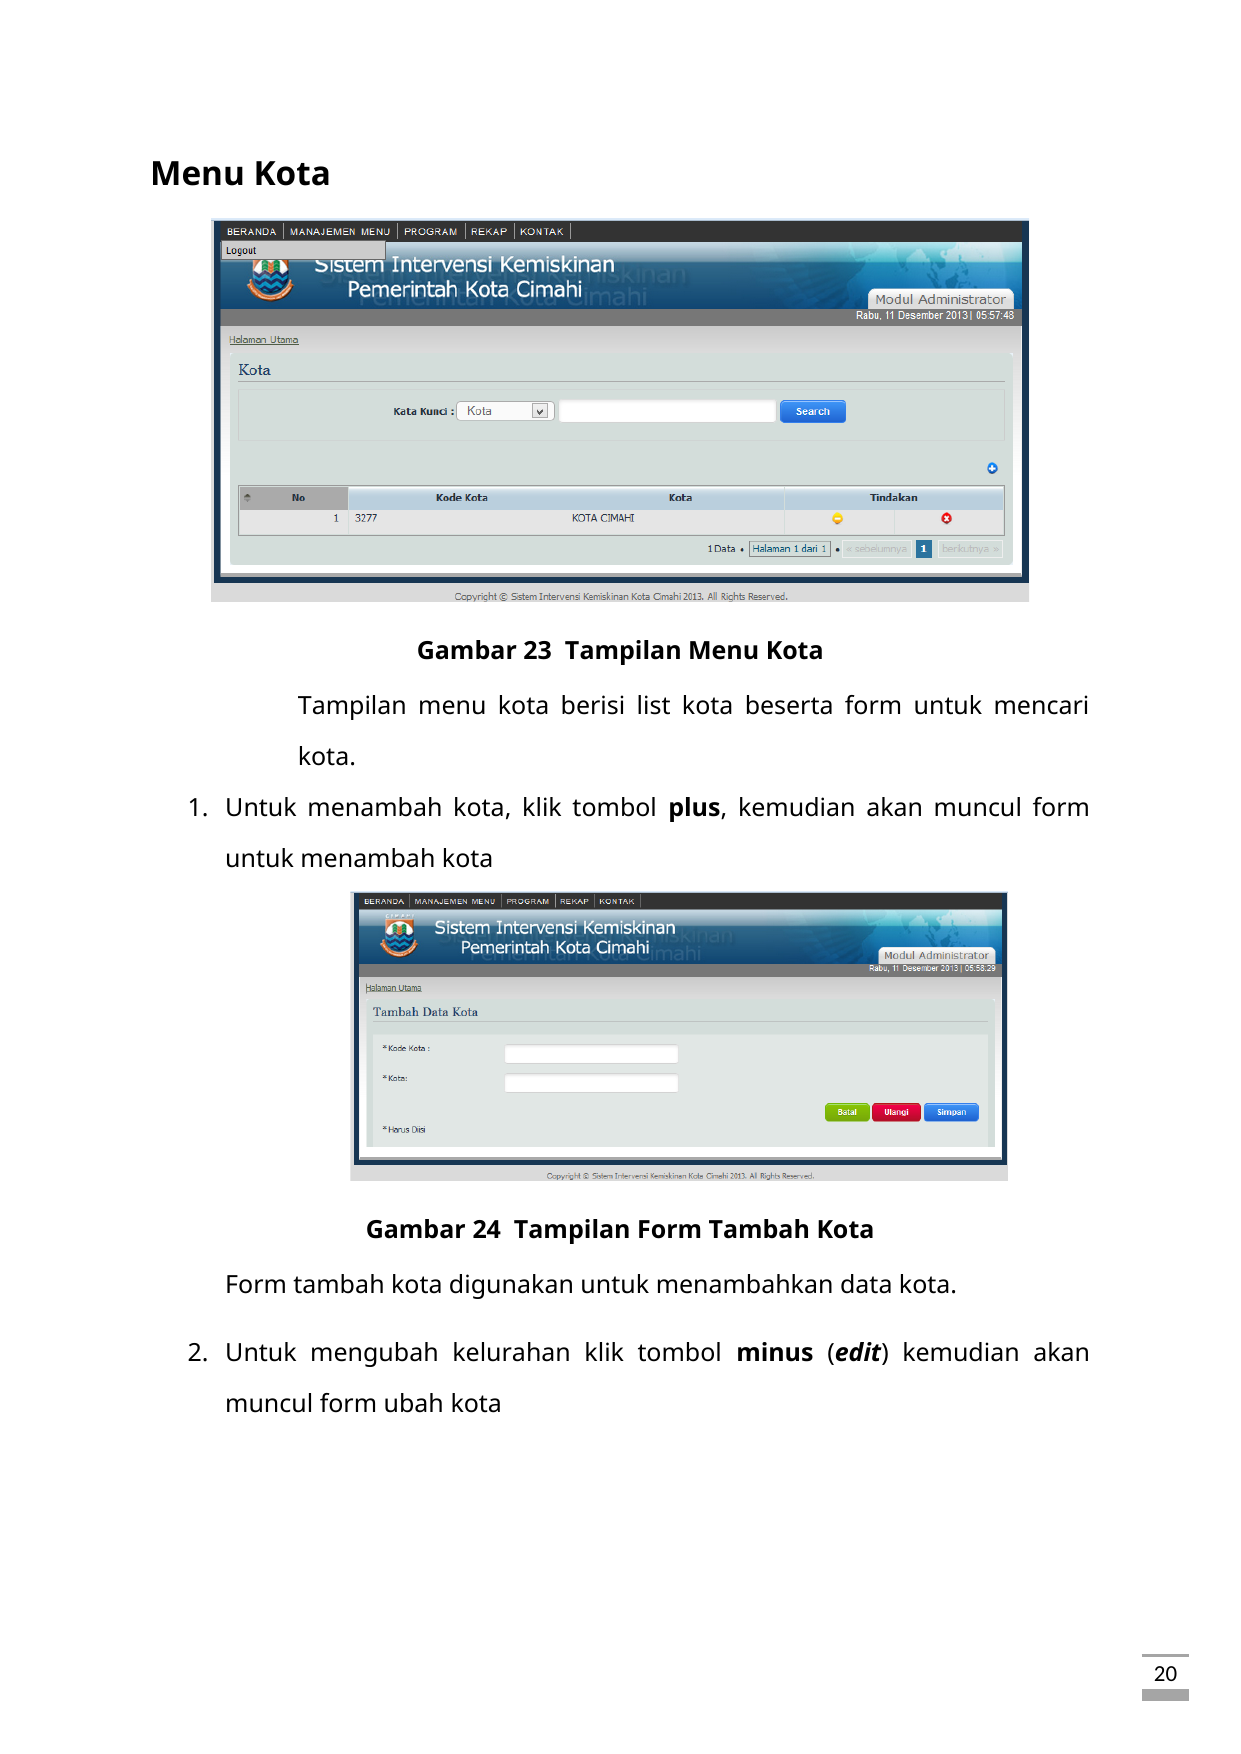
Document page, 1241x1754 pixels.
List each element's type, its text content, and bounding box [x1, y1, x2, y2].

picture [211, 218, 1030, 602]
text Gambar 24 Tampilan Form Tambah Kota [150, 1212, 1090, 1246]
list Untuk mengubah kelurahan klik tombol minus (edit) kemudian akan muncul form ubah kota [187, 1334, 1090, 1419]
list Tampilan menu kota berisi list kota beserta form untuk mencari kota. [298, 687, 1090, 772]
picture [350, 891, 1008, 1181]
text Form tambah kota digunakan untuk menambahkan data kota. [150, 1267, 1090, 1301]
text Gambar 23 Tampilan Menu Kota [150, 632, 1090, 667]
list Untuk menambah kota, klik tombol plus, kemudian akan muncul form untuk menambah kota [187, 789, 1090, 874]
subtitle Menu Kota [150, 150, 1090, 195]
